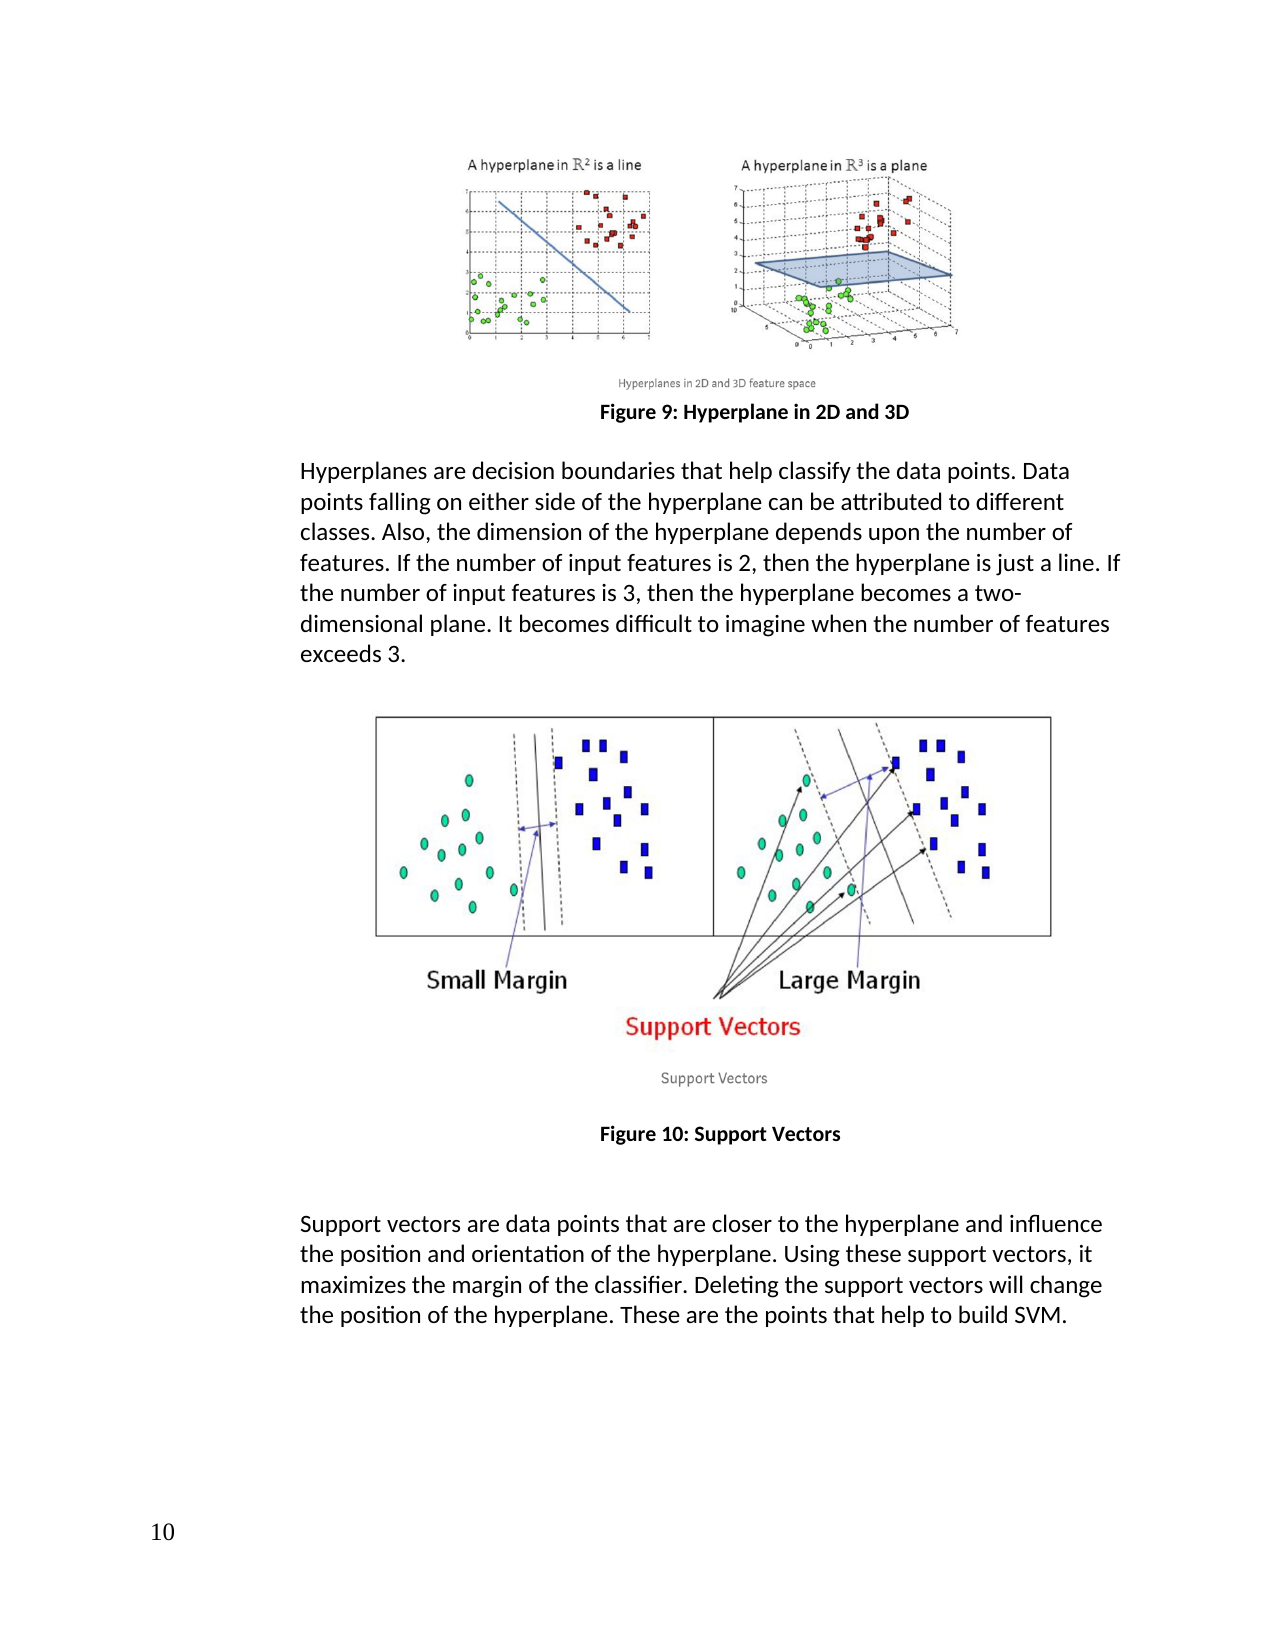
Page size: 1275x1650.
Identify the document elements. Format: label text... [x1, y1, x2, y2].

text Figure 9: Hyperplane in 2D and 3D [525, 398, 1125, 424]
text Support vectors are data points that are closer to the hyperplane and influence the position and orientation of the hyperplane. Using these support vectors, it maximizes the margin of the classifier. Deleting the support vectors will change the position of the hyperplane. These are the points that help to build SVM. [300, 1208, 1125, 1330]
text Hyperplanes are decision boundaries that help classify the data points. Data points falling on either side of the hyperplane can be attributed to different classes. Also, the dimension of the hyperplane depends upon the number of features. If the number of input features is 2, then the hyperplane is just a line. If the number of input features is 3, then the hyperplane becomes a two-dimensional plane. It becomes difficult to imagine when the number of features exceeds 3. [300, 455, 1125, 669]
picture [359, 699, 1066, 1094]
picture [455, 150, 970, 398]
text Figure 10: Support Vectors [525, 1120, 1125, 1147]
